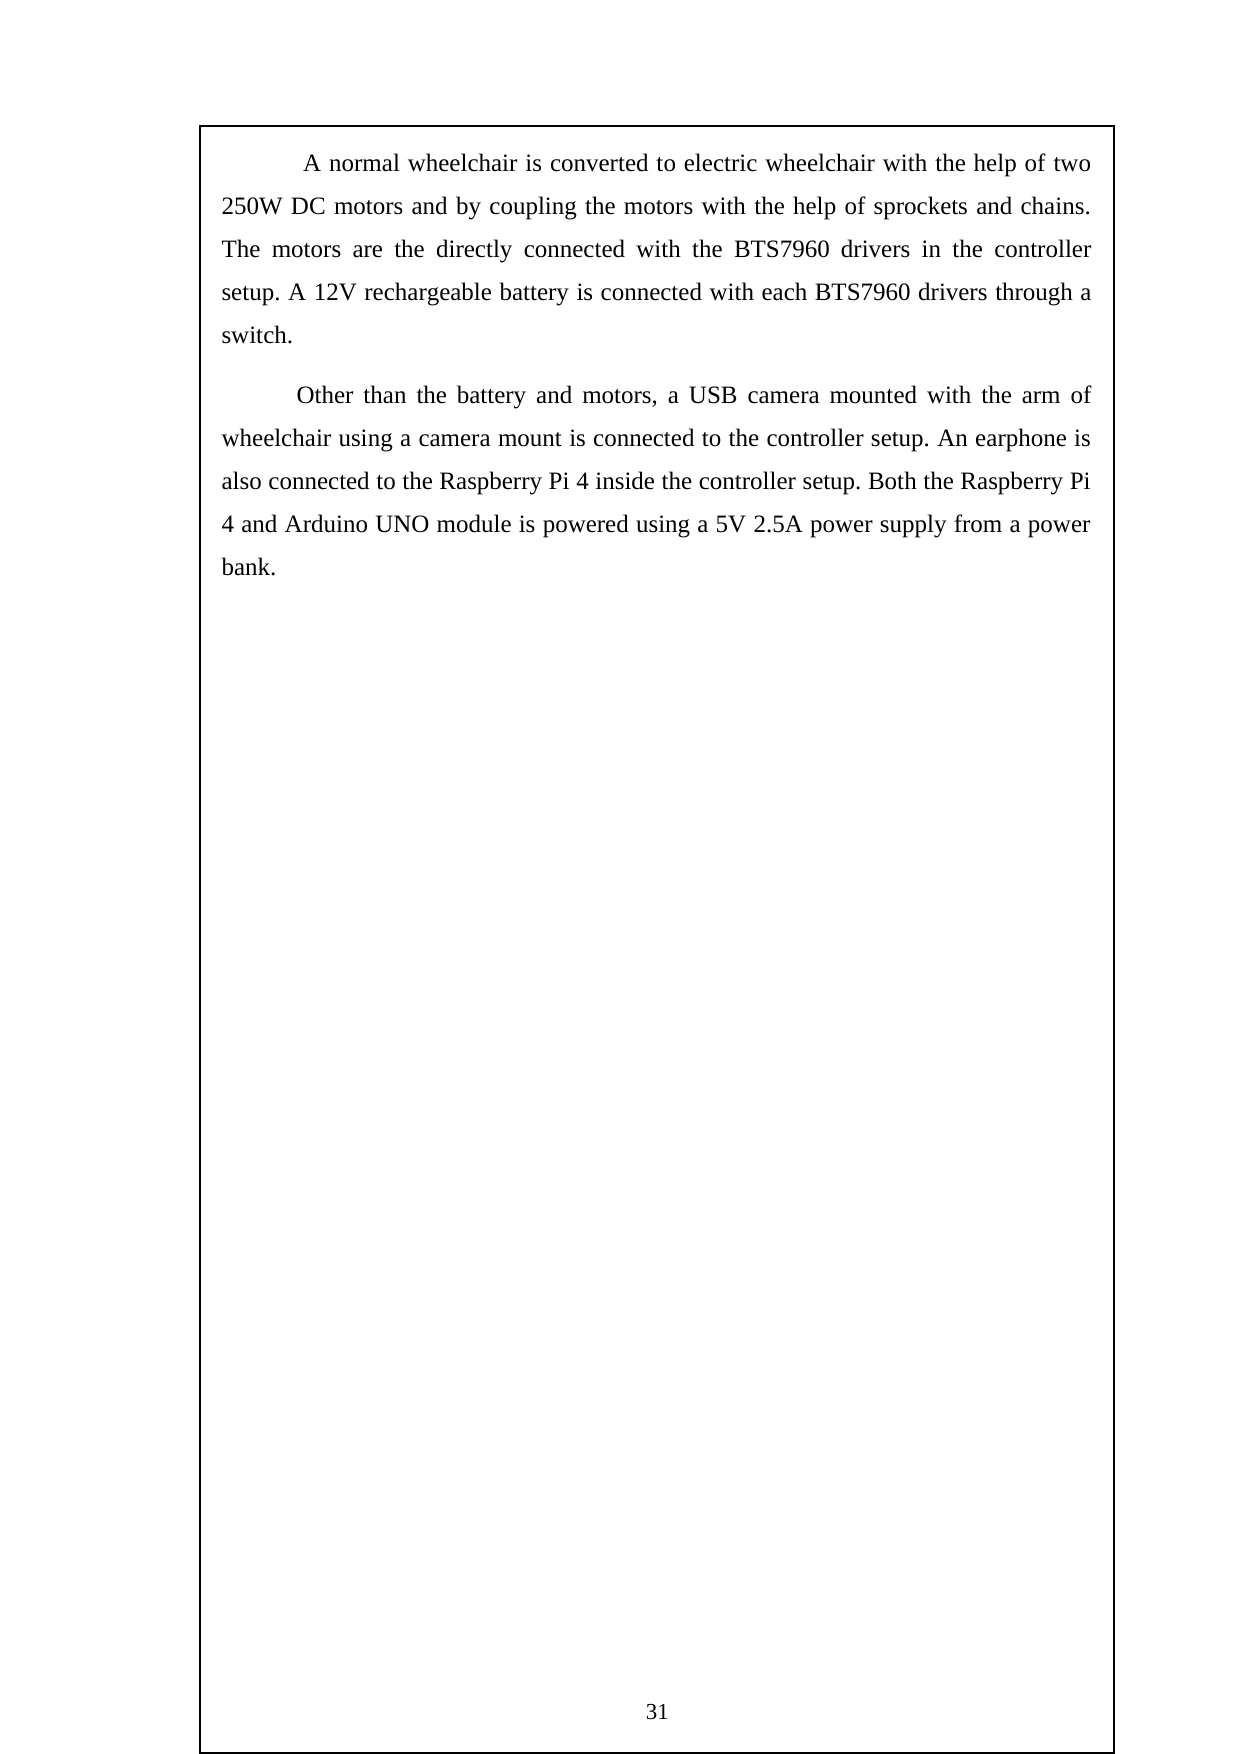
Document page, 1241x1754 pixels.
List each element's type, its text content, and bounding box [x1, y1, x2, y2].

text Other than the battery and motors, a USB camera mounted with the arm of wheelchair using a camera mount is connected to the controller setup. An earphone is also connected to the Raspberry Pi 4 inside the controller setup. Both the Raspberry Pi 4 and Arduino UNO module is powered using a 5V 2.5A power supply from a power bank. [221, 380, 1092, 581]
text A normal wheelchair is converted to electric wheelchair with the help of two 250W DC motors and by coupling the motors with the help of sprockets and chains. The motors are the directly connected with the BTS7960 drivers in the controller setup. A 12V rechargeable battery is connected with each BTS7960 drivers through a switch. [221, 148, 1092, 349]
